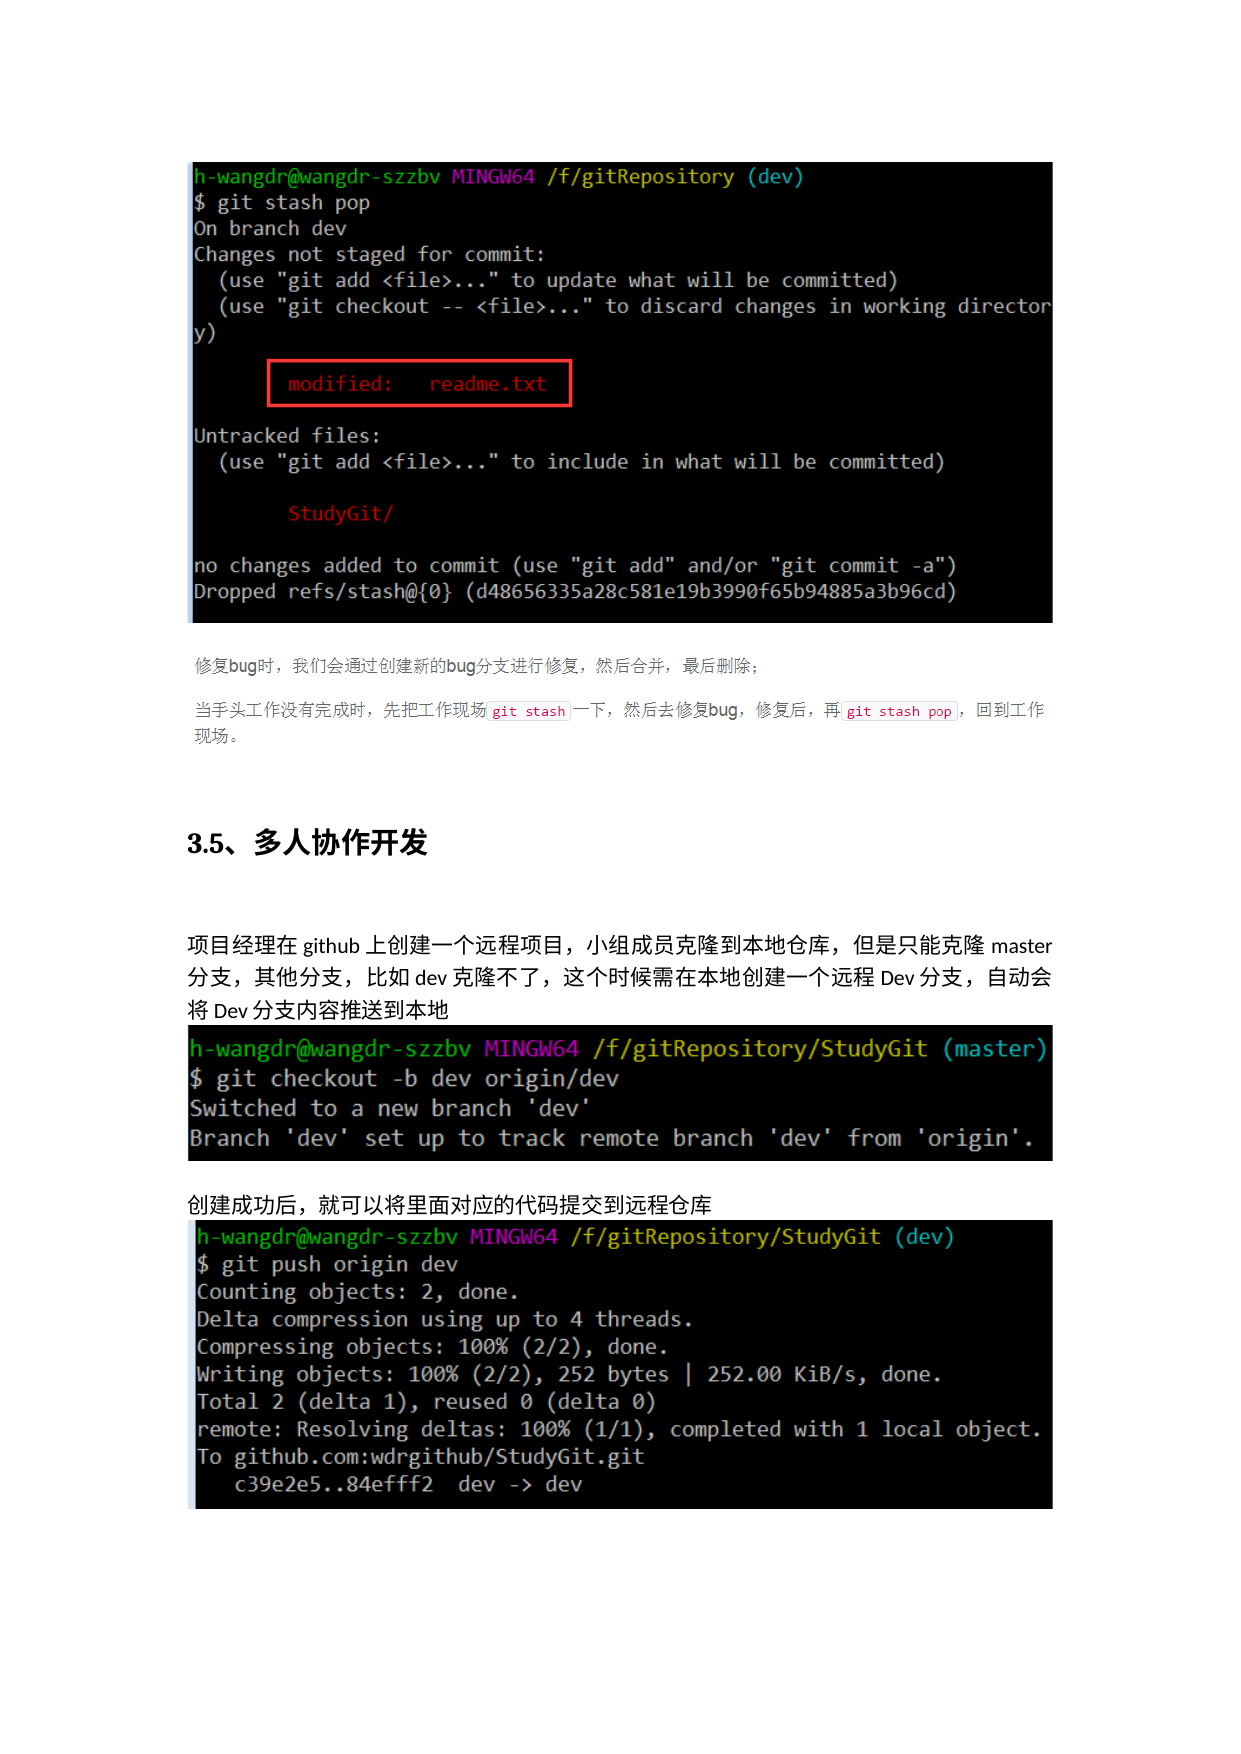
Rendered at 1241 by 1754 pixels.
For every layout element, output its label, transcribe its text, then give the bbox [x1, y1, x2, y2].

text 创建成功后，就可以将里面对应的代码提交到远程仓库 [187, 1187, 1053, 1220]
text 项目经理在github上创建一个远程项目，小组成员克隆到本地仓库，但是只能克隆master分支，其他分支，比如dev克隆不了，这个时候需在本地创建一个远程Dev分支，自动会将Dev分支内容推送到本地 [187, 927, 1053, 1025]
picture [187, 1220, 1053, 1509]
picture [187, 1025, 1053, 1161]
picture [187, 649, 1053, 753]
picture [187, 162, 1053, 623]
subtitle 3.5、多人协作开发 [187, 809, 1053, 874]
